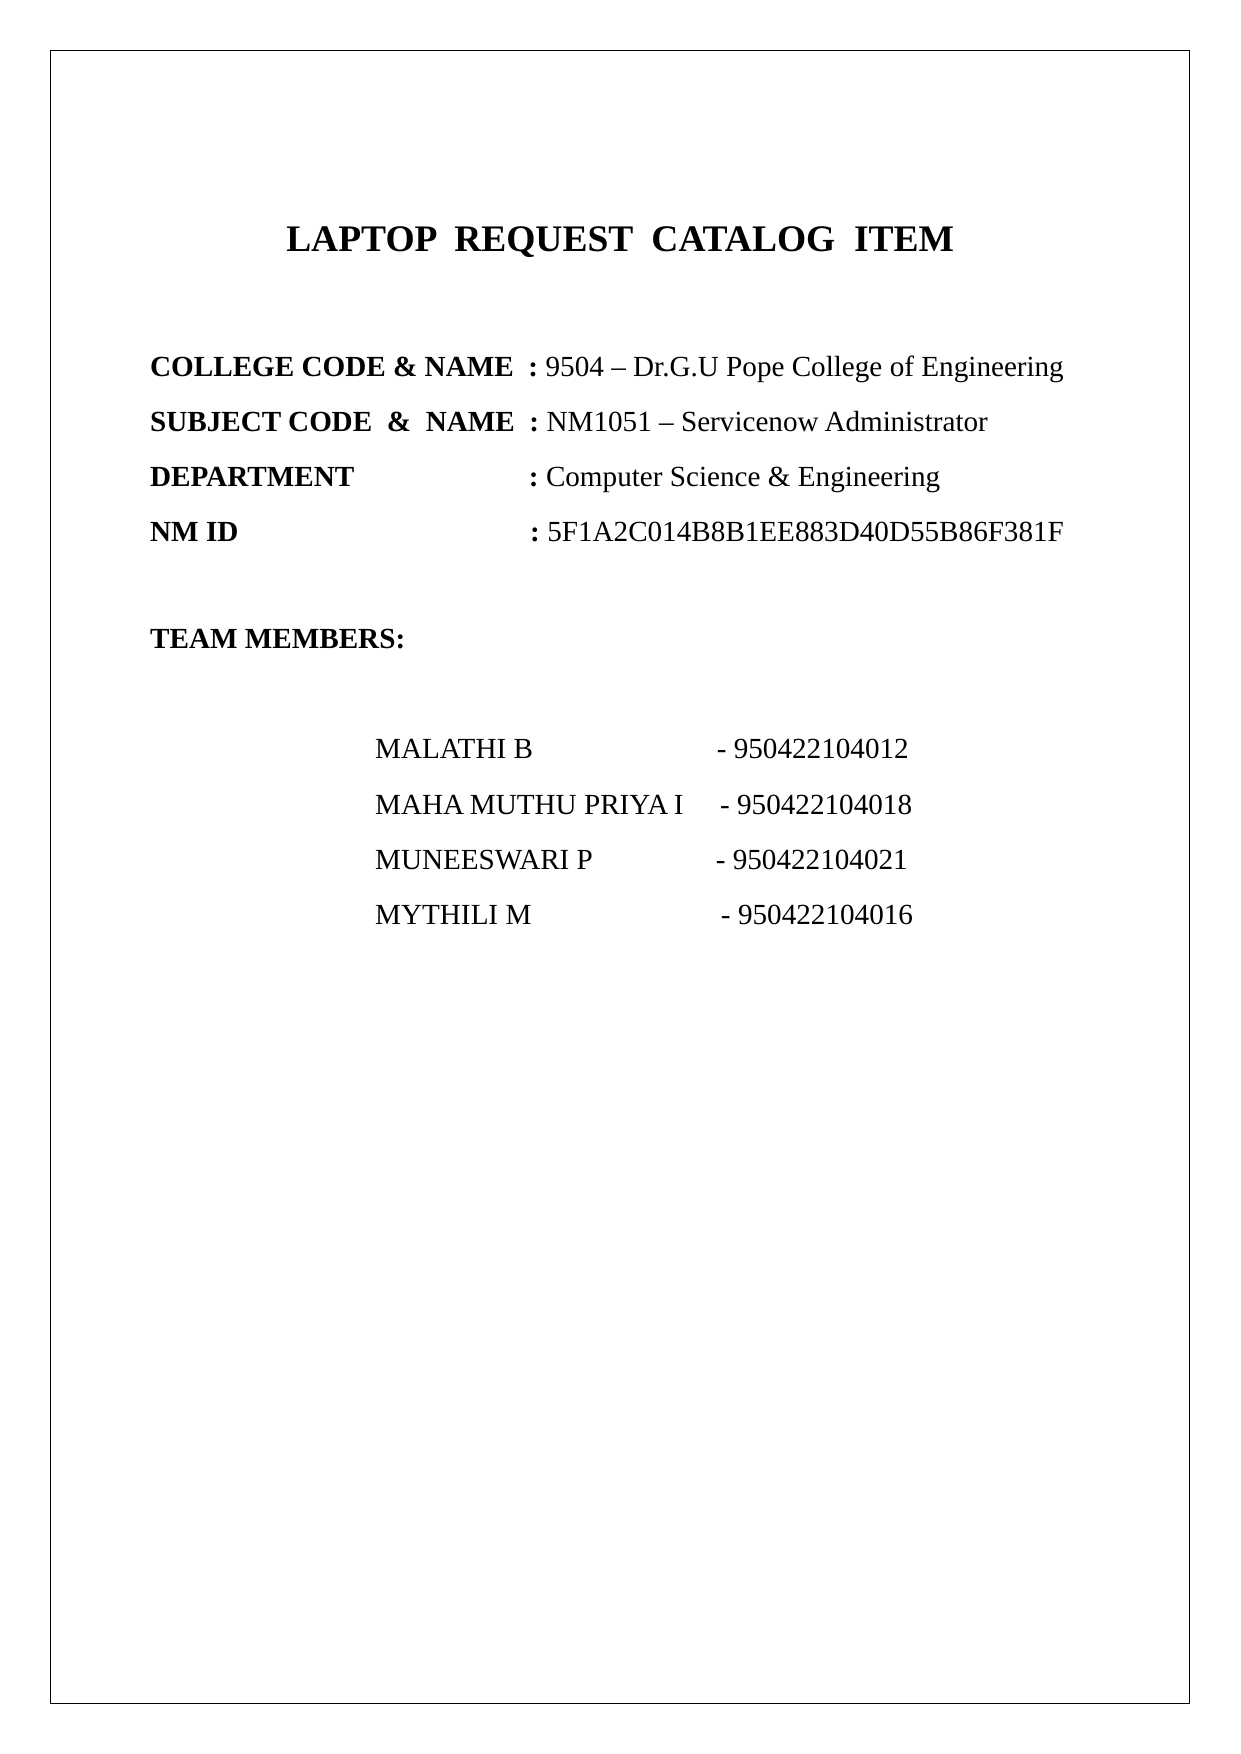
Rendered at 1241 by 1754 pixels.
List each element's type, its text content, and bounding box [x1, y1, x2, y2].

text MAHA MUTHU PRIYA I - 950422104018 [150, 787, 1090, 820]
text LAPTOP REQUEST CATALOG ITEM [150, 216, 1090, 259]
text MALATHI B - 950422104012 [150, 732, 1090, 765]
text NM ID : 5F1A2C014B8B1EE883D40D55B86F381F [150, 514, 1090, 548]
text SUBJECT CODE & NAME : NM1051 – Servicenow Administrator [150, 404, 1090, 437]
text DEPARTMENT : Computer Science & Engineering [150, 459, 1090, 493]
text TEAM MEMBERS: [150, 621, 1090, 655]
text MYTHILI M - 950422104016 [150, 897, 1090, 931]
text MUNEESWARI P - 950422104021 [150, 842, 1090, 876]
text COLLEGE CODE & NAME : 9504 – Dr.G.U Pope College of Engineering [150, 349, 1090, 382]
